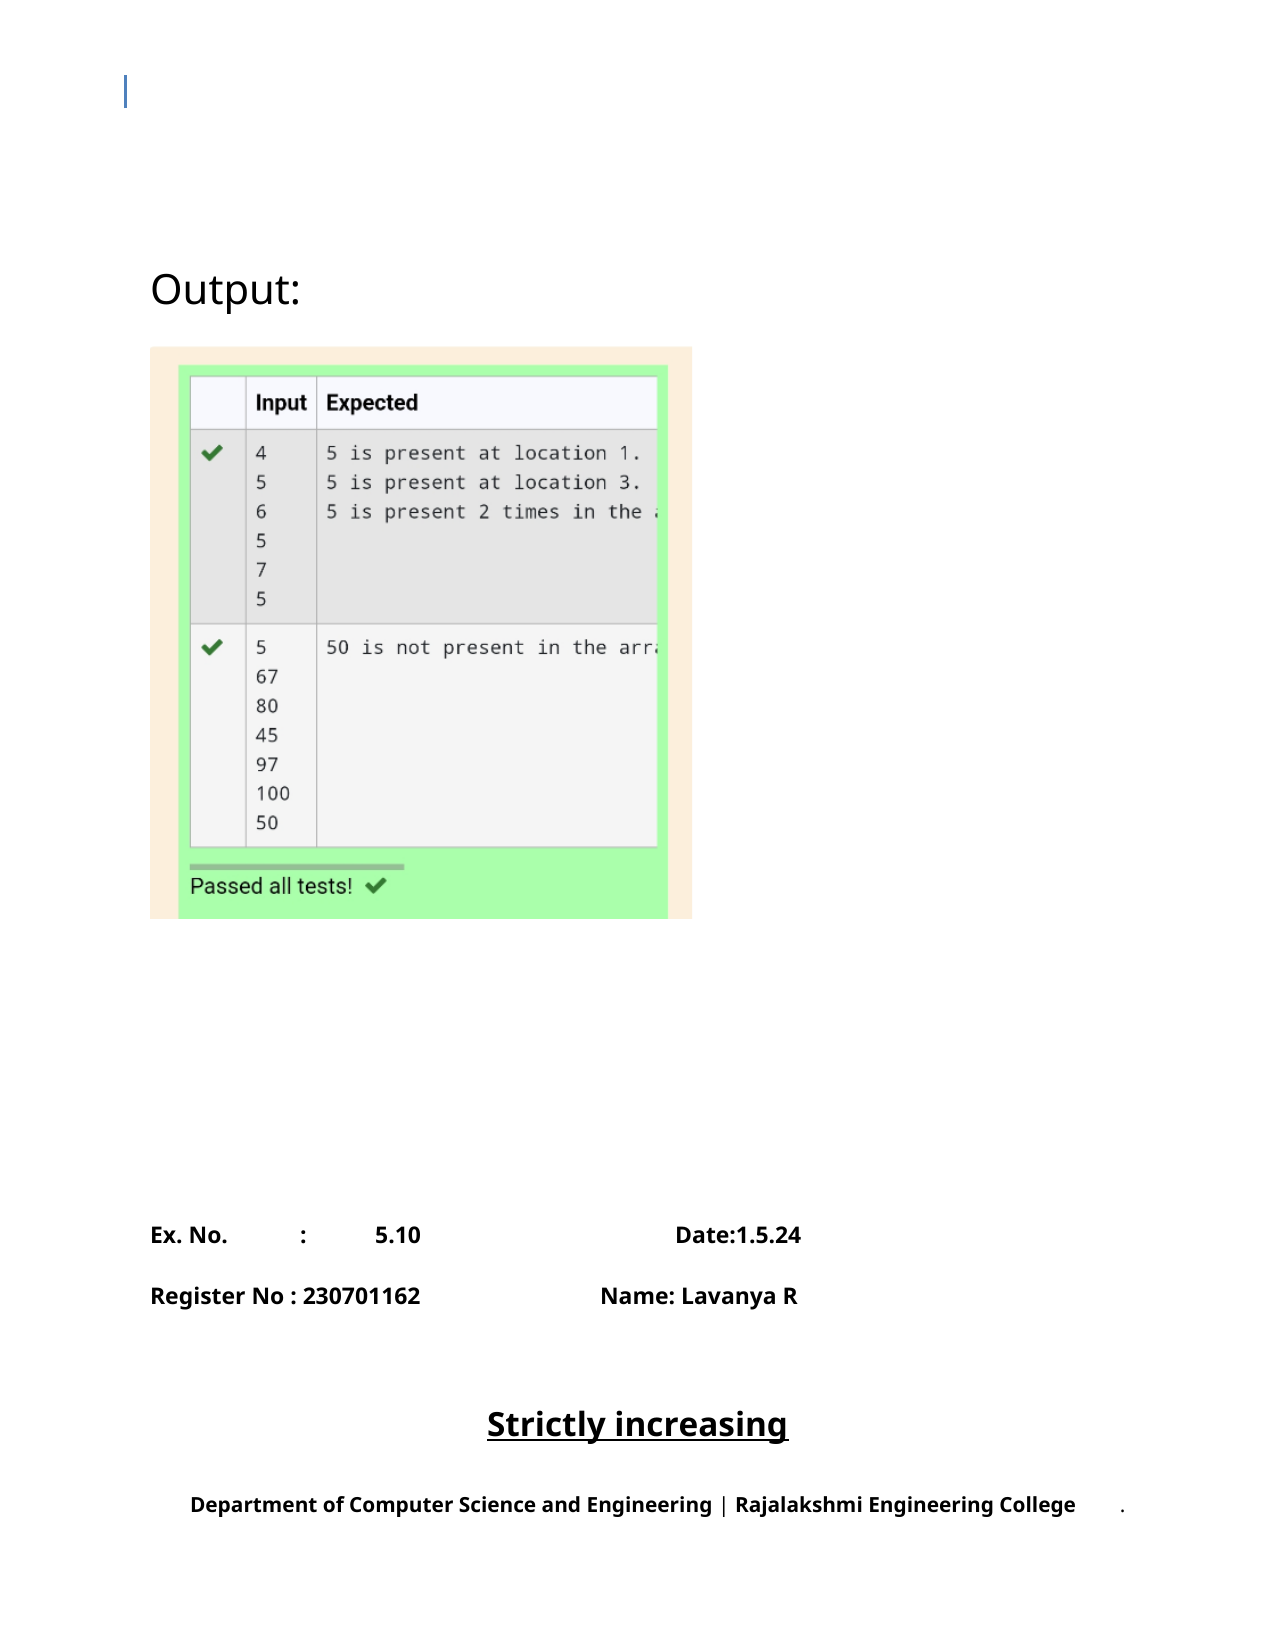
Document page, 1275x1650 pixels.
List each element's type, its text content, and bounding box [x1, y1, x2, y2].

text Ex. No. : 5.10 Date:1.5.24 [150, 1219, 1125, 1251]
text Output: [150, 260, 1125, 317]
text Strictly increasing [150, 1401, 1125, 1446]
picture [150, 346, 693, 919]
text Register No : 230701162 Name: Lavanya R [150, 1280, 1125, 1311]
